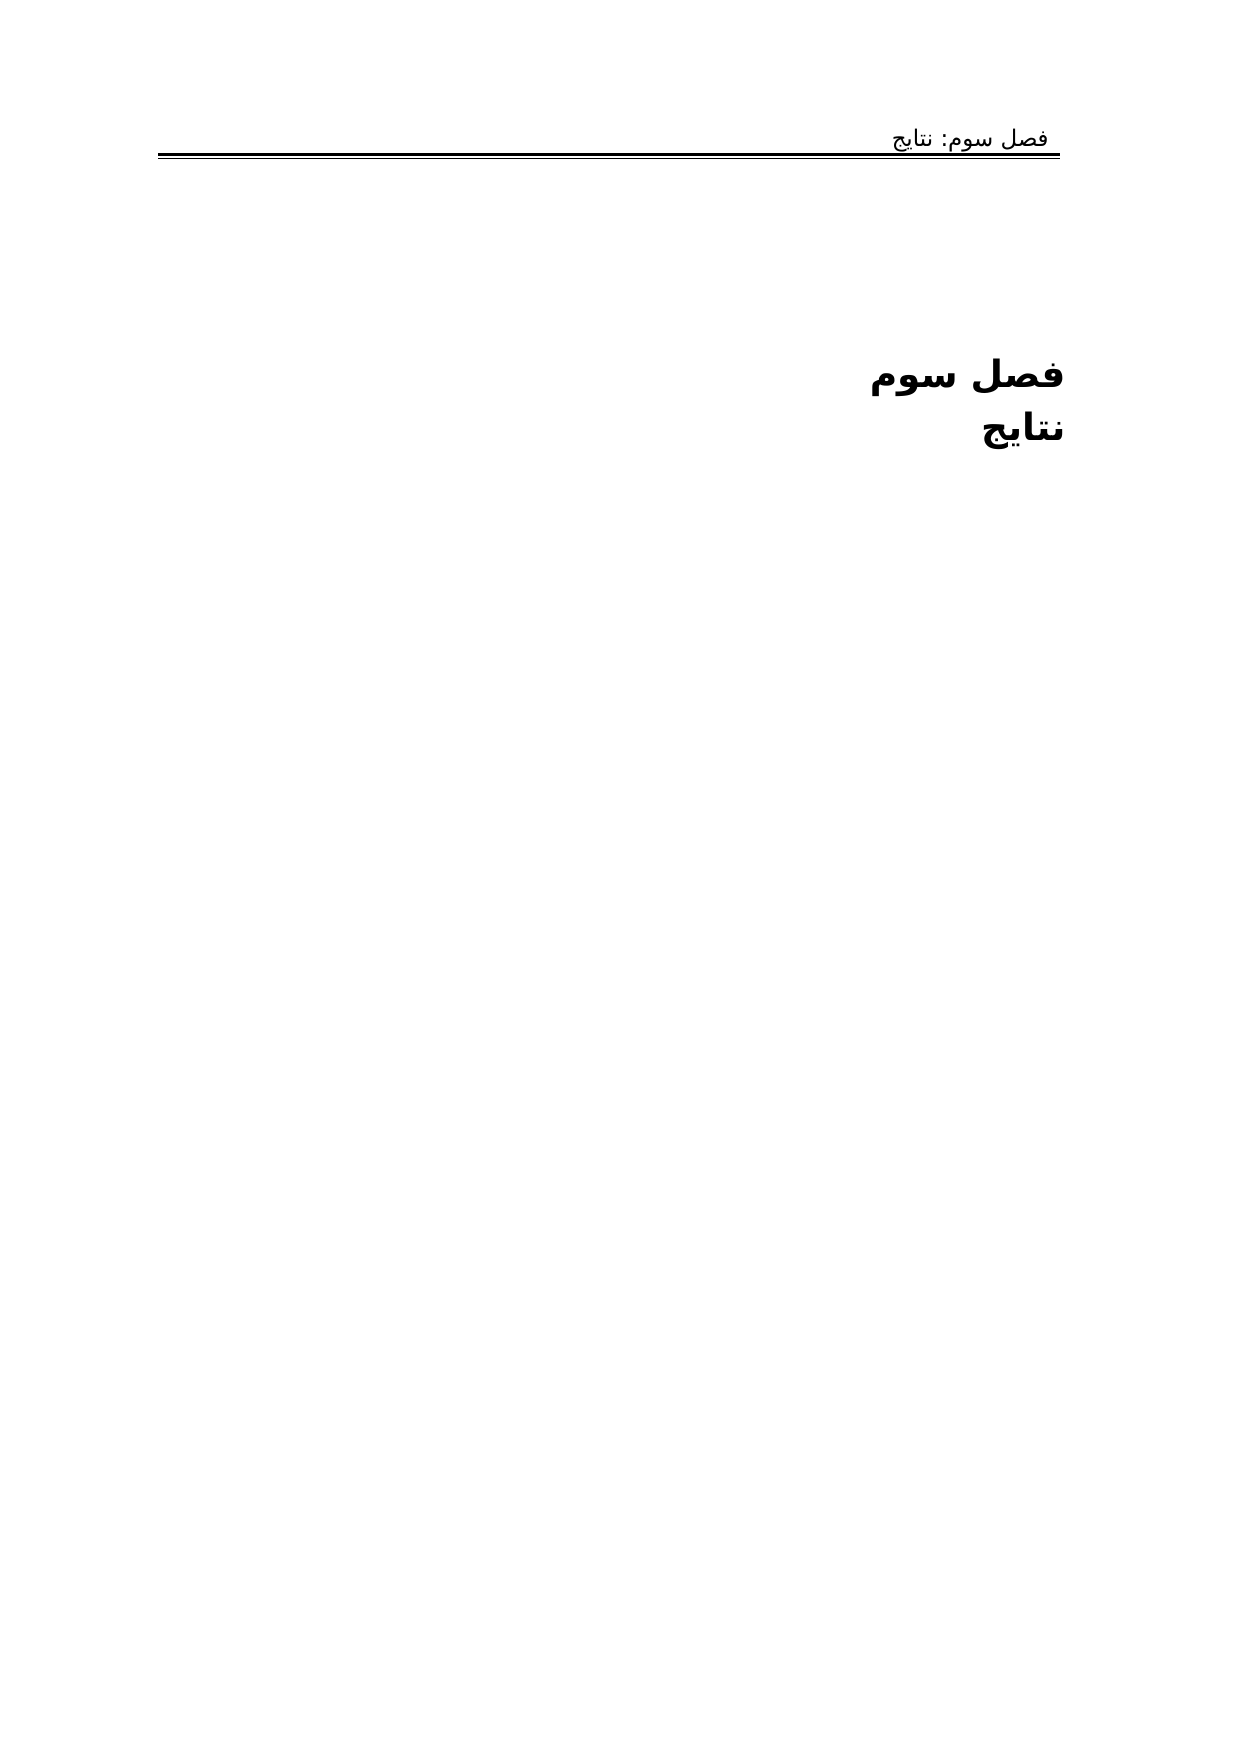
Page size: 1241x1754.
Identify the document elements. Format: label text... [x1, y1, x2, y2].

subtitle فصل سوم نتایج [150, 353, 1066, 449]
